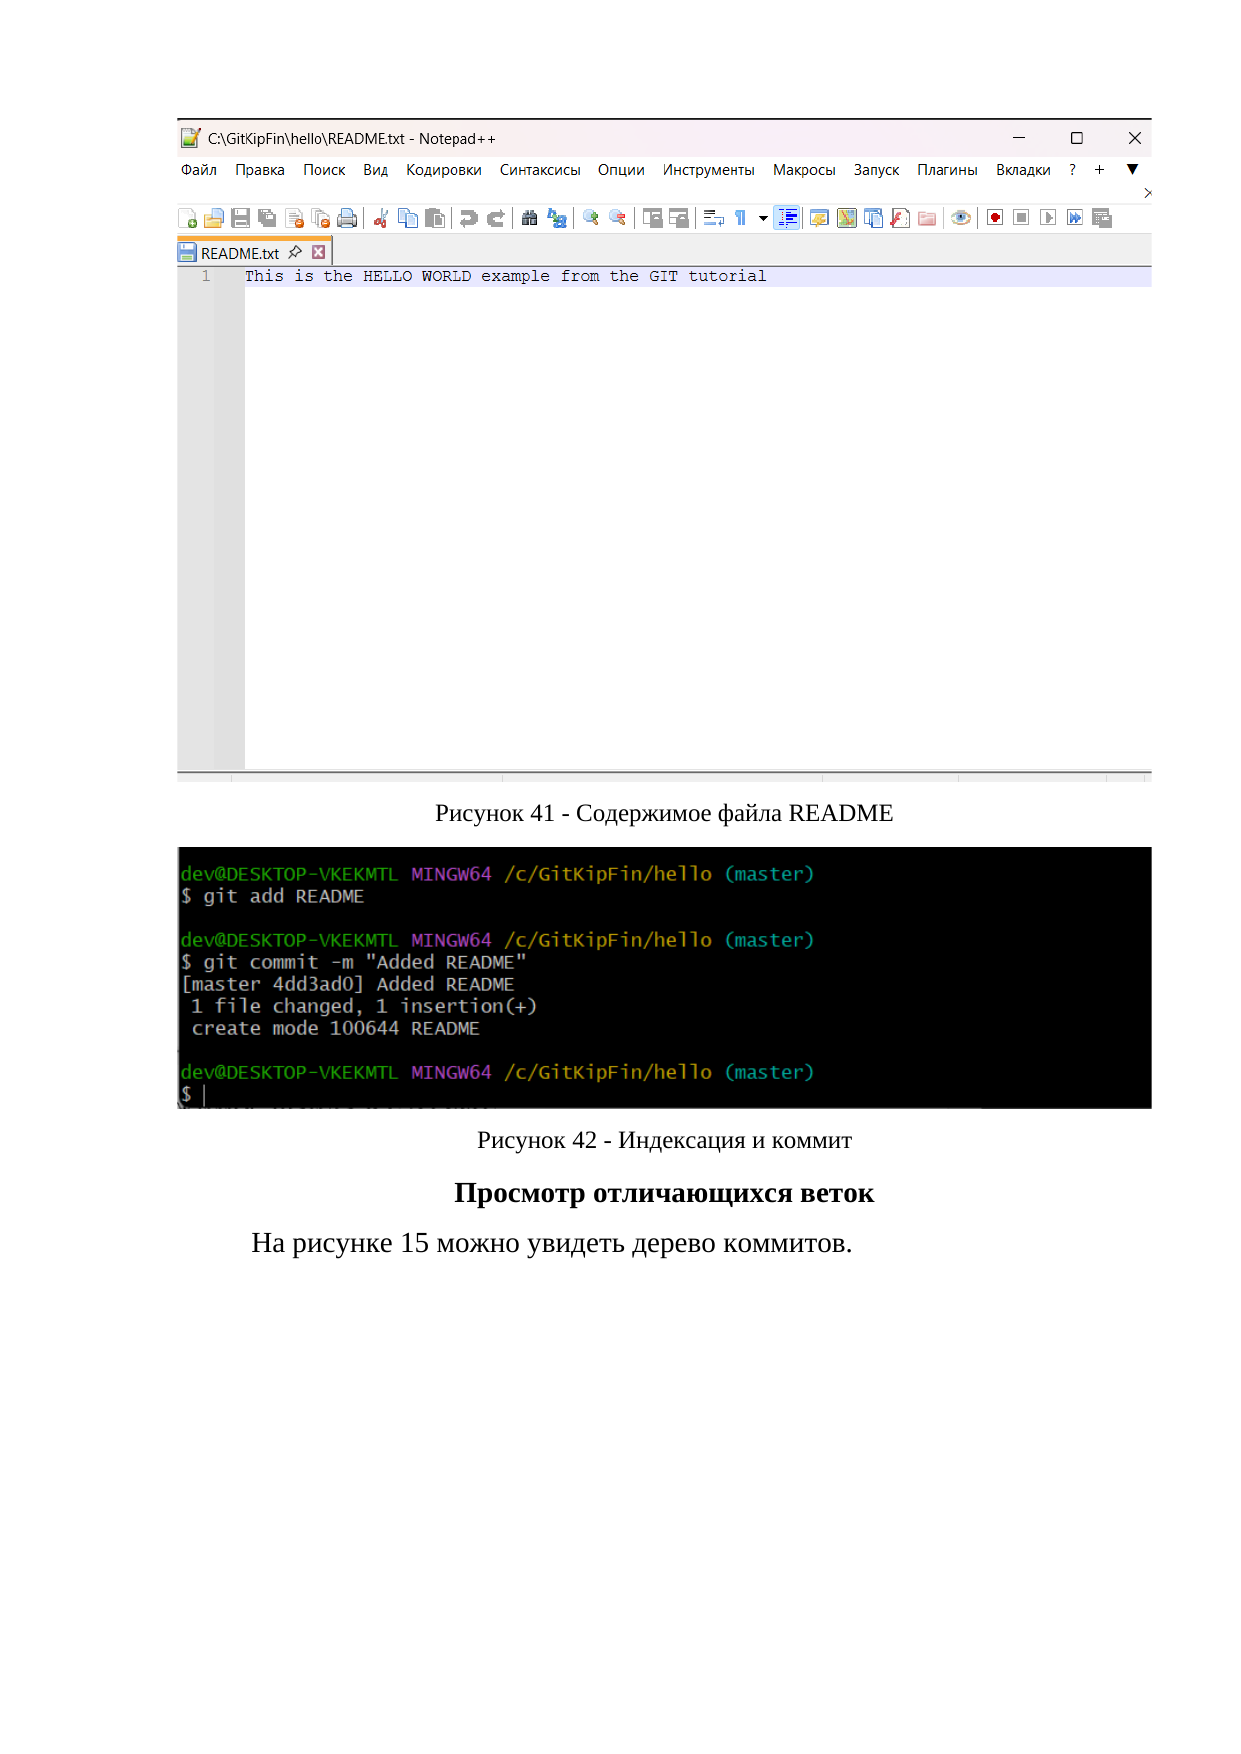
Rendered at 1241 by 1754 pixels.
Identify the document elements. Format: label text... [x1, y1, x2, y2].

text На рисунке 15 можно увидеть дерево коммитов. [177, 1225, 1152, 1259]
picture [177, 118, 1152, 782]
picture [177, 847, 1152, 1109]
subtitle Просмотр отличающихся веток [177, 1175, 1152, 1208]
